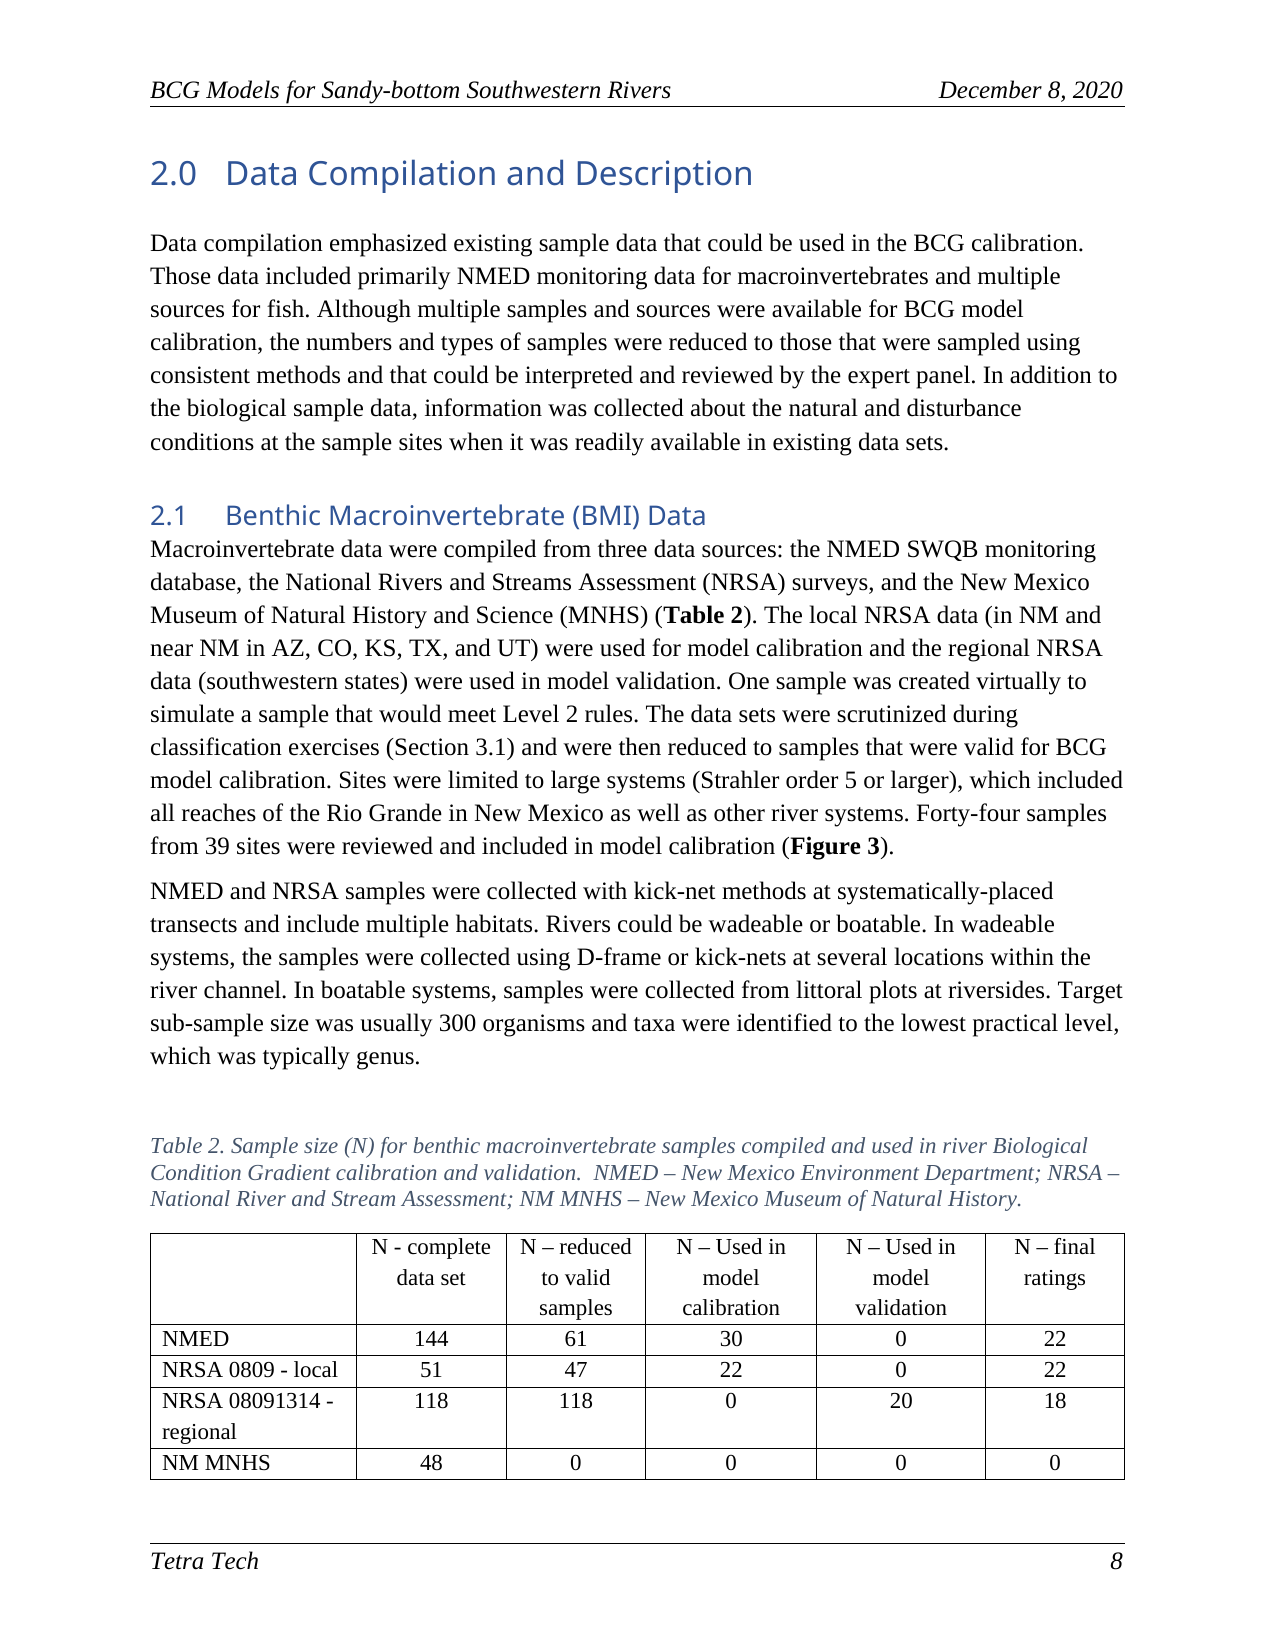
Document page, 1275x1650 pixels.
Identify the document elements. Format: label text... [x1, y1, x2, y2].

table_cell 22 [986, 1325, 1124, 1355]
table_header N – reduced to valid samples [507, 1234, 645, 1324]
table_cell 0 [646, 1388, 816, 1448]
text NMED and NRSA samples were collected with kick-net methods at systematically-placed transects and include multiple habitats. Rivers could be wadeable or boatable. In wadeable systems, the samples were collected using D-frame or kick-nets at several locations within the river channel. In boatable systems, samples were collected from littoral plots at riversides. Target sub-sample size was usually 300 organisms and taxa were identified to the lowest practical level, which was typically genus. [150, 876, 1125, 1070]
subtitle 2.0 Data Compilation and Description [150, 150, 1125, 195]
table_cell 18 [986, 1388, 1124, 1448]
table_cell 47 [507, 1356, 645, 1387]
table_cell 48 [357, 1449, 506, 1479]
table_cell NM MNHS [151, 1449, 356, 1479]
table_cell NMED [151, 1325, 356, 1355]
table_header N - complete data set [357, 1234, 506, 1324]
text Data compilation emphasized existing sample data that could be used in the BCG calibration. Those data included primarily NMED monitoring data for macroinvertebrates and multiple sources for fish. Although multiple samples and sources were available for BCG model calibration, the numbers and types of samples were reduced to those that were sampled using consistent methods and that could be interpreted and reviewed by the expert panel. In addition to the biological sample data, information was collected about the natural and disturbance conditions at the sample sites when it was readily available in existing data sets. [150, 228, 1125, 455]
table_cell NRSA 08091314 - regional [151, 1388, 356, 1448]
table_cell 30 [646, 1325, 816, 1355]
table_header N – Used in model validation [817, 1234, 985, 1324]
text Table 2. Sample size (N) for benthic macroinvertebrate samples compiled and used in river Biological Condition Gradient calibration and validation. NMED – New Mexico Environment Department; NRSA – National River and Stream Assessment; NM MNHS – New Mexico Museum of Natural History. [150, 1132, 1125, 1212]
table_cell 0 [817, 1325, 985, 1355]
table_cell NRSA 0809 - local [151, 1356, 356, 1387]
table_cell 118 [357, 1388, 506, 1448]
table_header N – Used in model calibration [646, 1234, 816, 1324]
subtitle 2.1 Benthic Macroinvertebrate (BMI) Data [150, 497, 1125, 534]
table_cell 118 [507, 1388, 645, 1448]
table_header N – final ratings [986, 1234, 1124, 1324]
table_cell 0 [507, 1449, 645, 1479]
table_cell 0 [817, 1449, 985, 1479]
table_cell 144 [357, 1325, 506, 1355]
table_cell 22 [646, 1356, 816, 1387]
table_cell 20 [817, 1388, 985, 1448]
table_cell 0 [817, 1356, 985, 1387]
table_cell 61 [507, 1325, 645, 1355]
table_cell 51 [357, 1356, 506, 1387]
table_header [151, 1234, 356, 1324]
table_cell 22 [986, 1356, 1124, 1387]
table_cell 0 [646, 1449, 816, 1479]
table_cell 0 [986, 1449, 1124, 1479]
text Macroinvertebrate data were compiled from three data sources: the NMED SWQB monitoring database, the National Rivers and Streams Assessment (NRSA) surveys, and the New Mexico Museum of Natural History and Science (MNHS) (Table 2). The local NRSA data (in NM and near NM in AZ, CO, KS, TX, and UT) were used for model calibration and the regional NRSA data (southwestern states) were used in model validation. One sample was created virtually to simulate a sample that would meet Level 2 rules. The data sets were scrutinized during classification exercises (Section 3.1) and were then reduced to samples that were valid for BCG model calibration. Sites were limited to large systems (Strahler order 5 or larger), which included all reaches of the Rio Grande in New Mexico as well as other river systems. Forty-four samples from 39 sites were reviewed and included in model calibration (Figure 3). [150, 534, 1125, 859]
